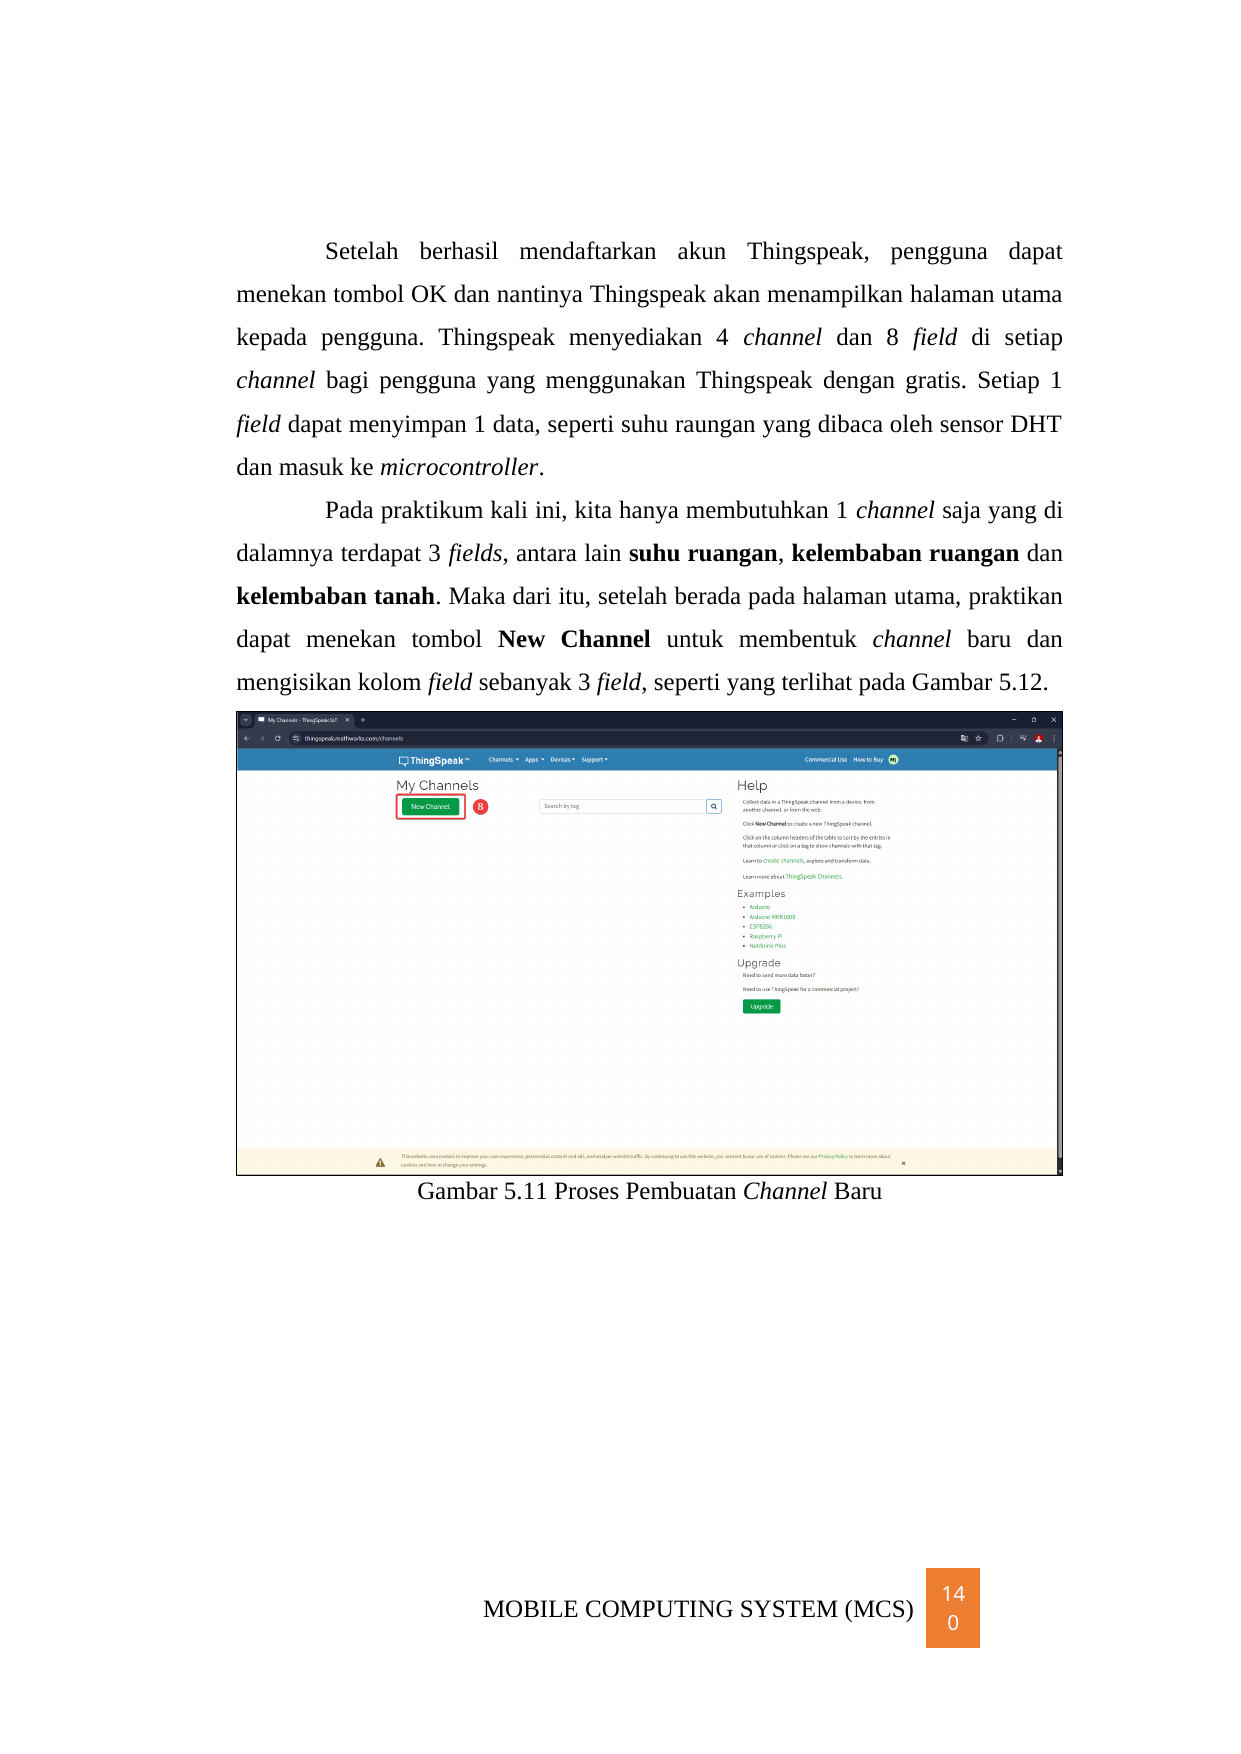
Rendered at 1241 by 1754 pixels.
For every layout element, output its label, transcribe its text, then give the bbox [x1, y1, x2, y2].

text Pada praktikum kali ini, kita hanya membutuhkan 1 channel saja yang di dalamnya terdapat 3 fields, antara lain suhu ruangan, kelembaban ruangan dan kelembaban tanah. Maka dari itu, setelah berada pada halaman utama, praktikan dapat menekan tombol New Channel untuk membentuk channel baru dan mengisikan kolom field sebanyak 3 field, seperti yang terlihat pada Gambar 5.12. [236, 495, 1063, 696]
picture [237, 712, 1062, 1175]
text Gambar 5.11 Proses Pembuatan Channel Baru [236, 1176, 1063, 1204]
text Setelah berhasil mendaftarkan akun Thingspeak, pengguna dapat menekan tombol OK dan nantinya Thingspeak akan menampilkan halaman utama kepada pengguna. Thingspeak menyediakan 4 channel dan 8 field di setiap channel bagi pengguna yang menggunakan Thingspeak dengan gratis. Setiap 1 field dapat menyimpan 1 data, seperti suhu raungan yang dibaca oleh sensor DHT dan masuk ke microcontroller. [236, 236, 1063, 481]
